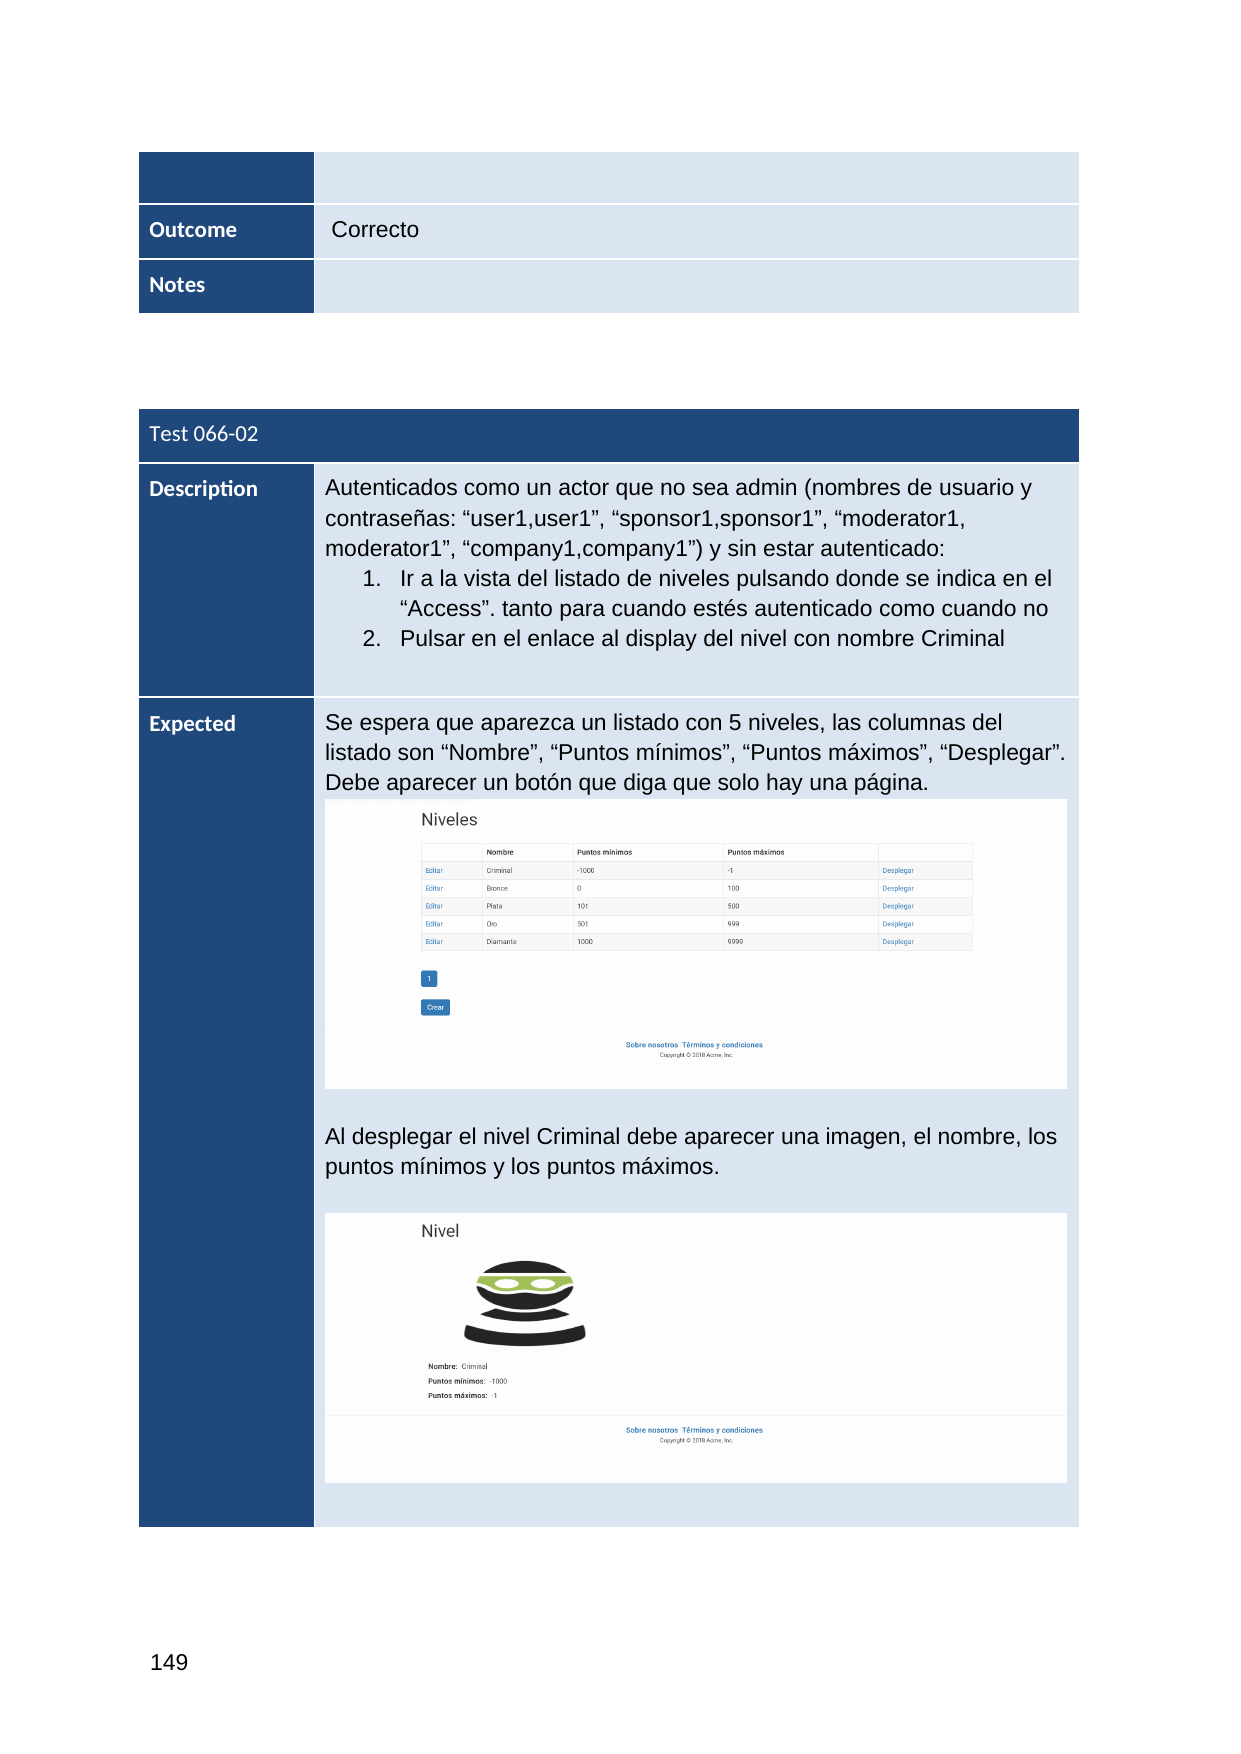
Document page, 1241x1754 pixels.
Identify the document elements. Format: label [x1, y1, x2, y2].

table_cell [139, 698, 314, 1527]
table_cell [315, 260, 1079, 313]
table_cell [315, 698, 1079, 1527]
picture [325, 799, 1068, 1089]
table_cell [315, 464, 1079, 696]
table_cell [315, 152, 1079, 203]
picture [325, 1213, 1068, 1483]
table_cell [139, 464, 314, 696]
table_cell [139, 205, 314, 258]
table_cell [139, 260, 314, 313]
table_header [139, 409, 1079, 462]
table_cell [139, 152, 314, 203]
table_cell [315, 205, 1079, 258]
